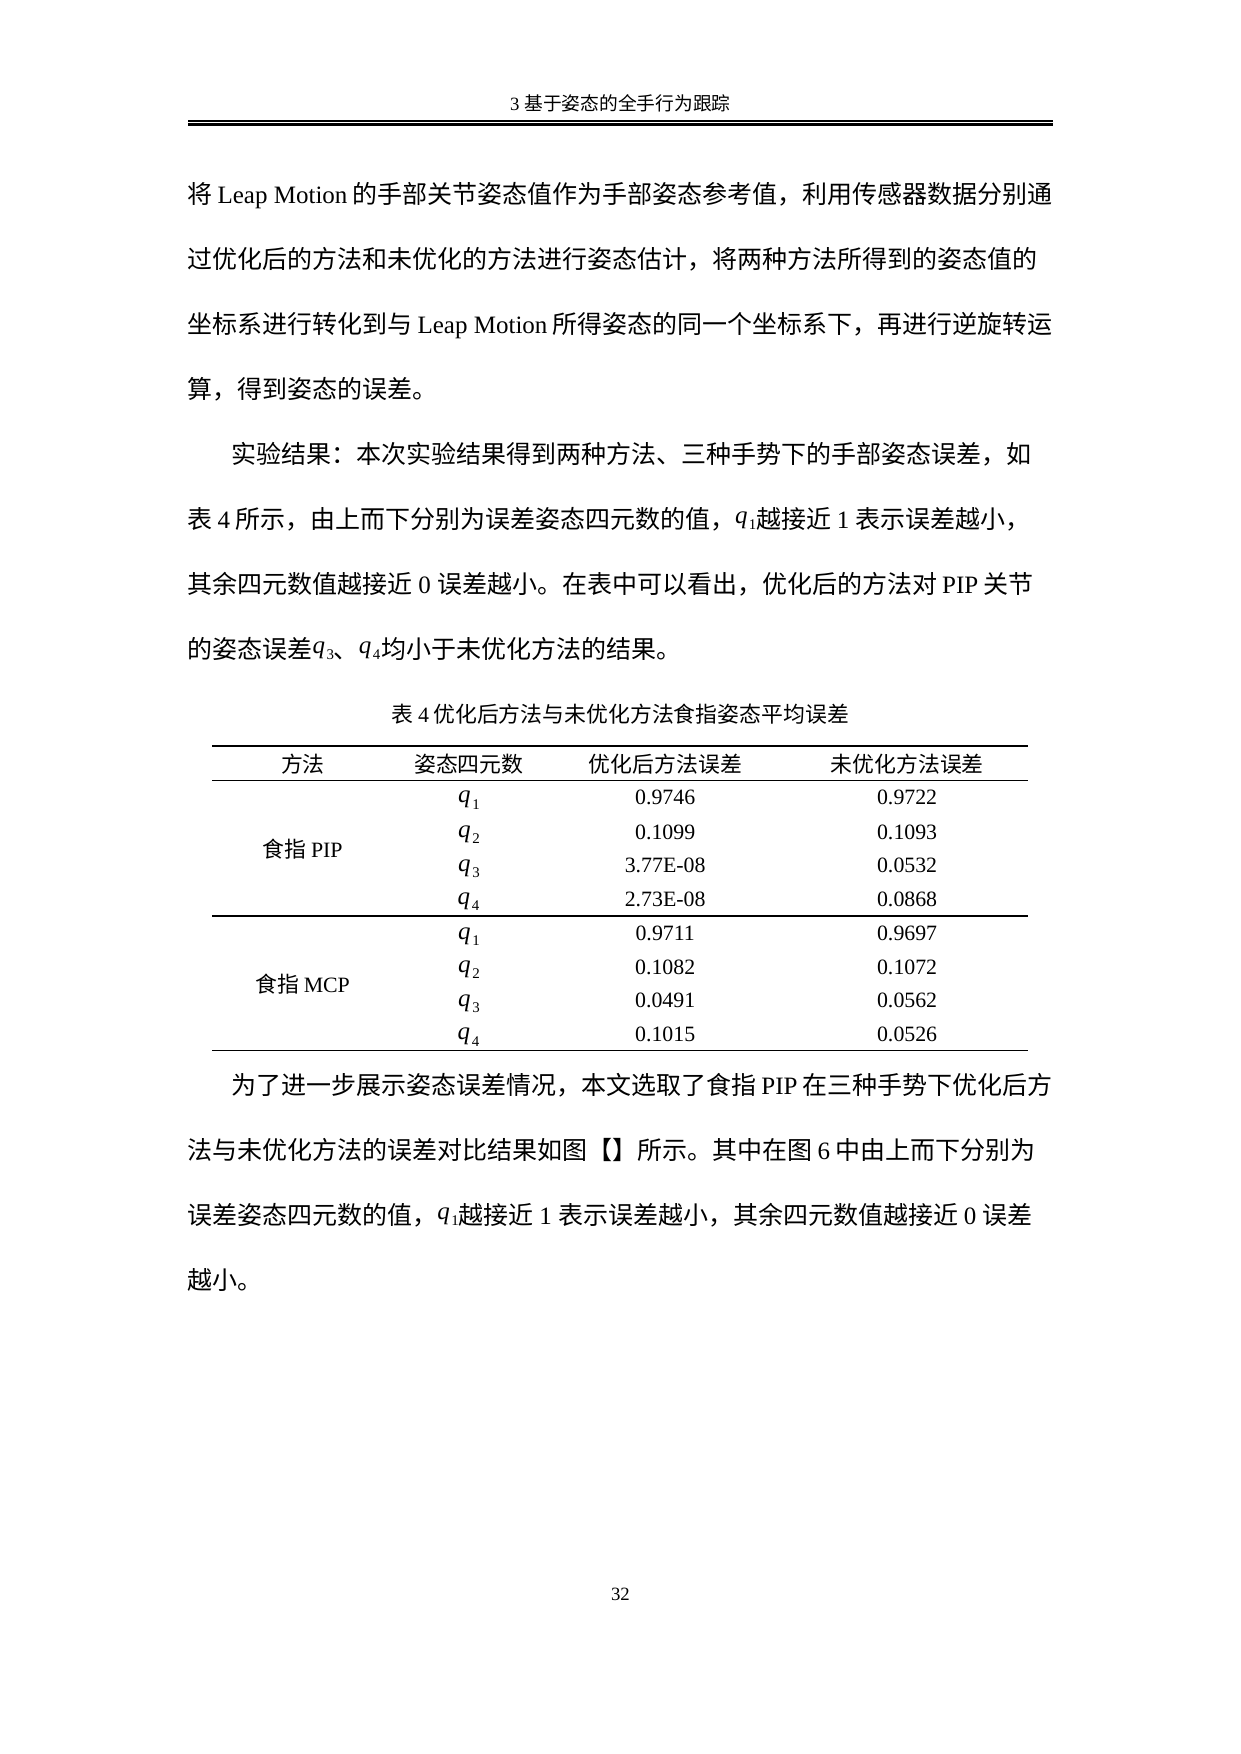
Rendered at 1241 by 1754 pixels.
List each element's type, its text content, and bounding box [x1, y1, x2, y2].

table_cell 0.9697 [786, 917, 1028, 949]
table_header 姿态四元数 [393, 747, 544, 779]
table_header 方法 [212, 747, 393, 779]
table_cell 0.9711 [544, 917, 786, 949]
table_cell 0.1015 [544, 1016, 786, 1050]
table_cell 0.1072 [786, 949, 1028, 983]
table_cell 0.0868 [786, 881, 1028, 915]
table_header 未优化方法误差 [786, 747, 1028, 779]
table_cell 2.73E-08 [544, 881, 786, 915]
text 表4优化后方法与未优化方法食指姿态平均误差 [187, 696, 1053, 729]
table_cell 0.1082 [544, 949, 786, 983]
table_cell 0.0491 [544, 983, 786, 1016]
table_cell 0.0532 [786, 848, 1028, 881]
table_cell [393, 917, 544, 949]
table_cell [393, 983, 544, 1016]
table_cell 0.1093 [786, 813, 1028, 848]
table_cell 0.9722 [786, 781, 1028, 813]
table_cell 3.77E-08 [544, 848, 786, 881]
table_header 优化后方法误差 [544, 747, 786, 779]
table_cell 0.0562 [786, 983, 1028, 1016]
table_cell [393, 949, 544, 983]
table_cell [393, 1016, 544, 1050]
table_cell 食指PIP [212, 781, 393, 915]
text 为了进一步展示姿态误差情况，本文选取了食指PIP在三种手势下优化后方法与未优化方法的误差对比结果如图【】所示。其中在图6中由上而下分别为误差姿态四元数的值，越接近 1 表示误差越小，其余四元数值越接近 0 误差越小。 [187, 1051, 1053, 1311]
table_cell [393, 813, 544, 848]
table_cell [393, 781, 544, 813]
table_cell 0.0526 [786, 1016, 1028, 1050]
table_cell 食指MCP [212, 917, 393, 1050]
table_cell [393, 848, 544, 881]
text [187, 160, 1053, 420]
table_cell [393, 881, 544, 915]
text 实验结果：本次实验结果得到两种方法、三种手势下的手部姿态误差，如表4所示，由上而下分别为误差姿态四元数的值，越接近 1 表示误差越小，其余四元数值越接近 0 误差越小。在表中可以看出，优化后的方法对PIP关节的姿态误差、均小于未优化方法的结果。 [187, 420, 1053, 680]
table_cell 0.1099 [544, 813, 786, 848]
table_cell 0.9746 [544, 781, 786, 813]
